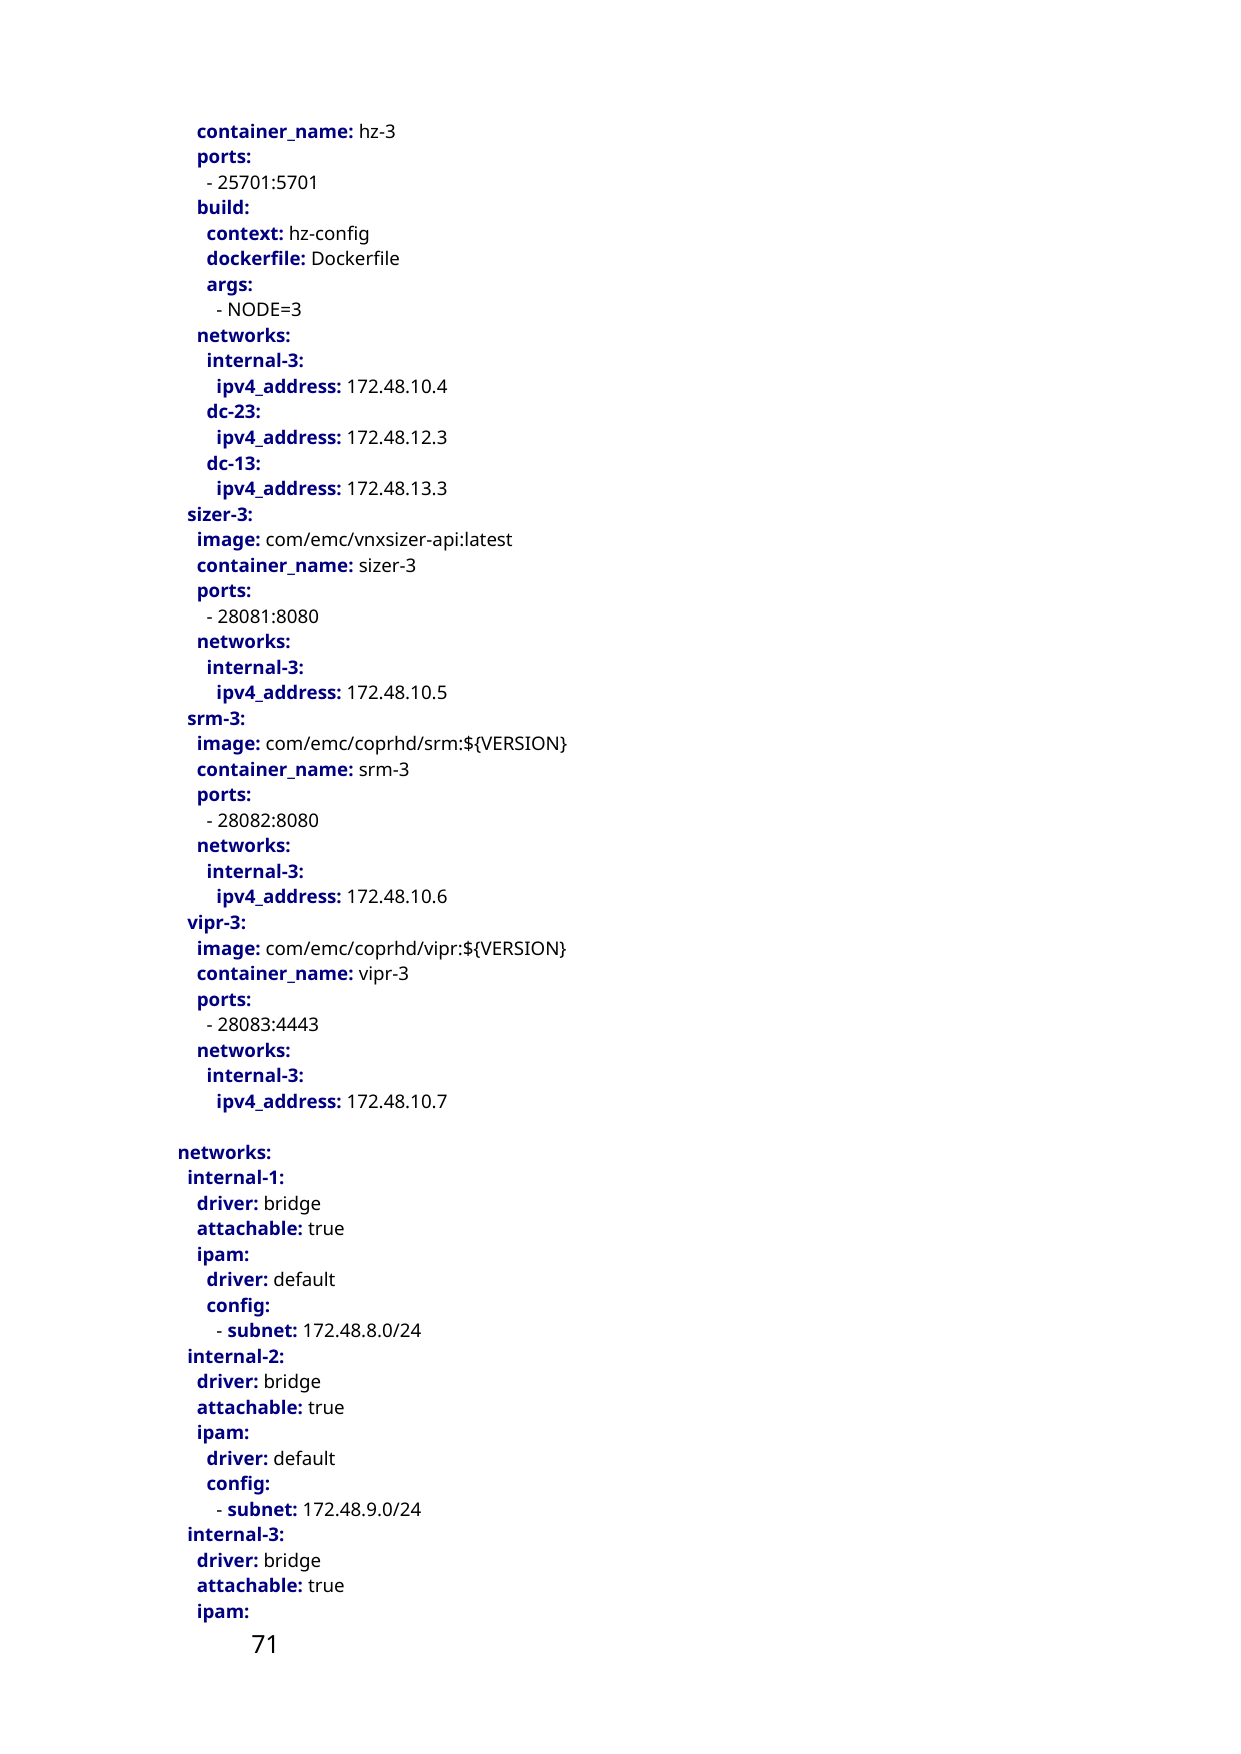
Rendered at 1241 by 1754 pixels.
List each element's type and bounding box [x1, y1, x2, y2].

text [177, 118, 1181, 1624]
